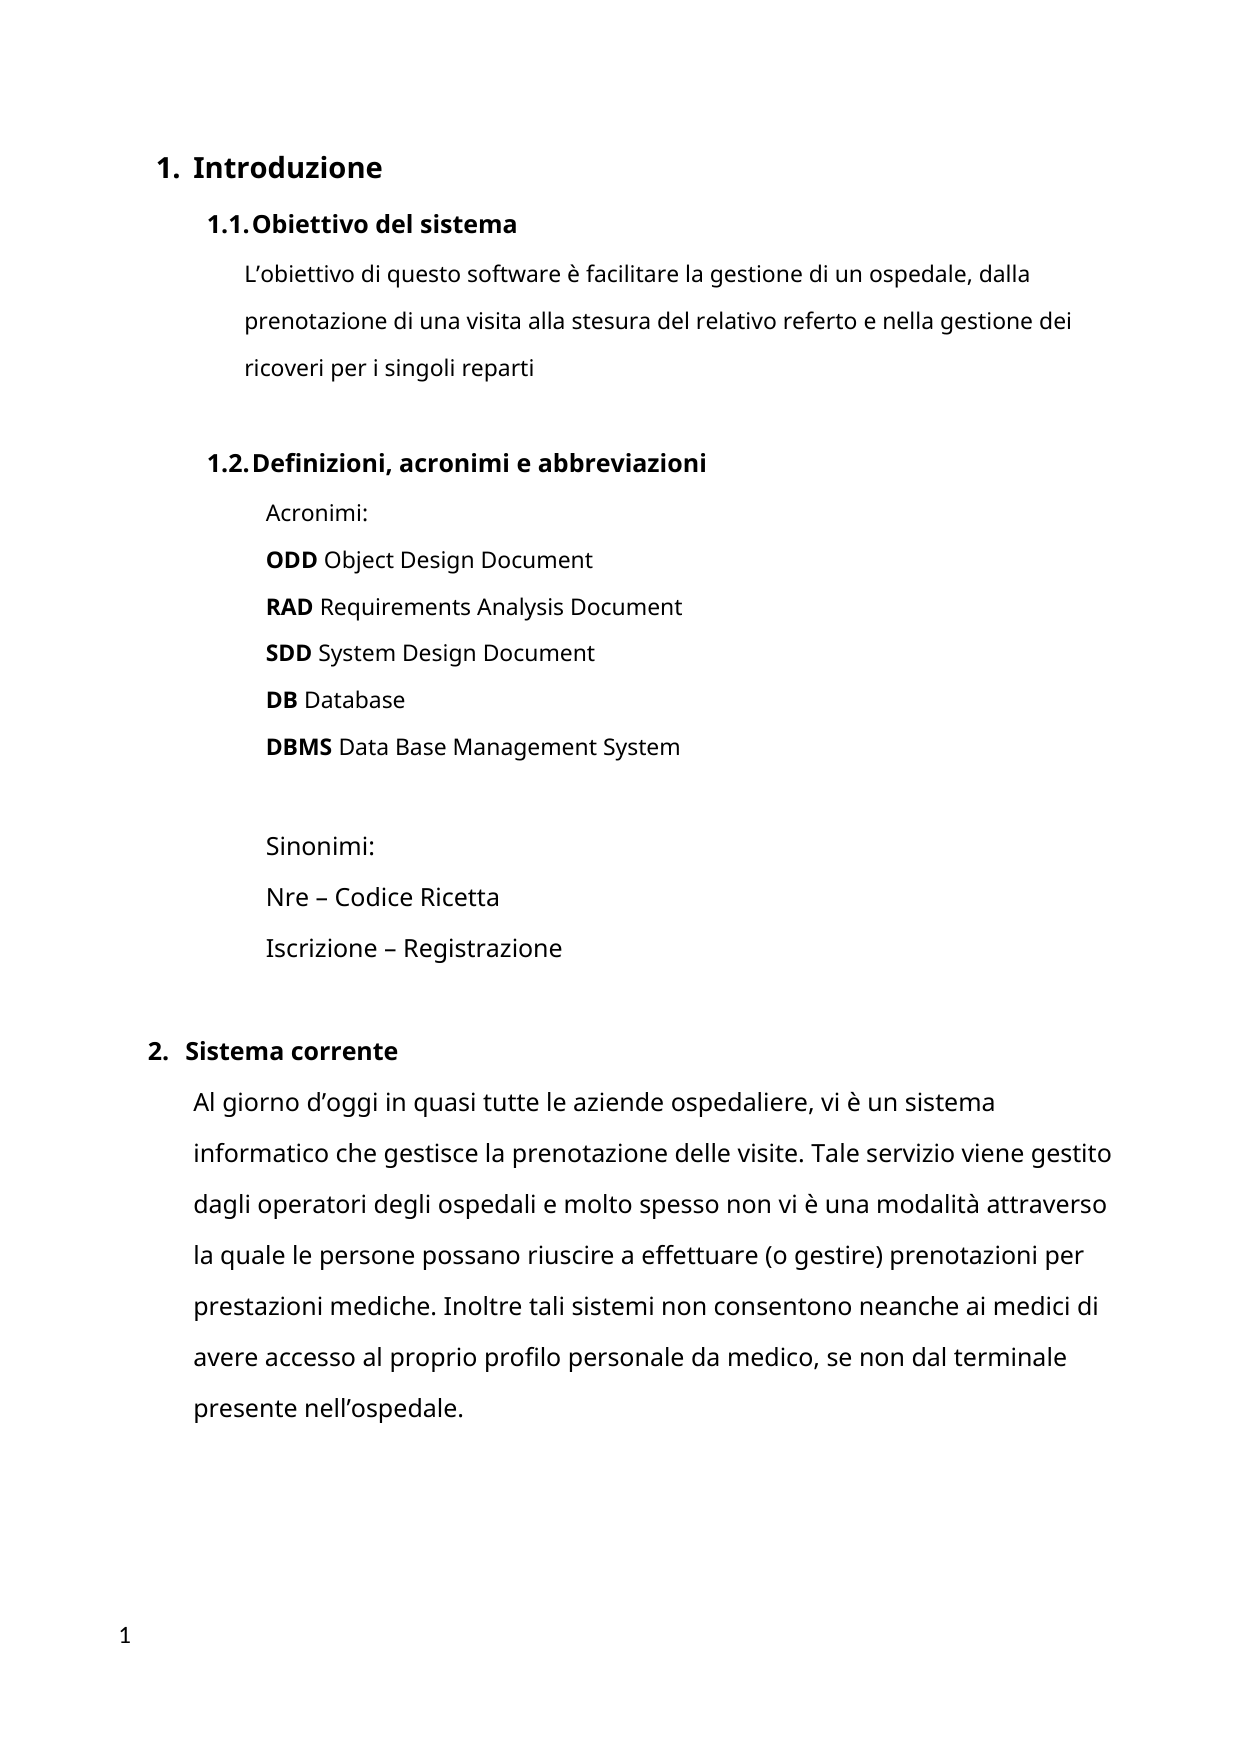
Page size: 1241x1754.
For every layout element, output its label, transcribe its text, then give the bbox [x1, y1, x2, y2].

list Sistema corrente [148, 1033, 1122, 1067]
text L’obiettivo di questo software è facilitare la gestione di un ospedale, dalla prenotazione di una visita alla stesura del relativo referto e nella gestione dei ricoveri per i singoli reparti [244, 258, 1122, 383]
text SDD System Design Document DB Database DBMS Data Base Management System [266, 637, 1122, 762]
list Obiettivo del sistema [207, 207, 1122, 241]
text Sinonimi: [192, 829, 1122, 863]
text Nre – Codice Ricetta [192, 880, 1122, 914]
list Definizioni, acronimi e abbreviazioni [207, 446, 1122, 480]
list Al giorno d’oggi in quasi tutte le aziende ospedaliere, vi è un sistema informatico che gestisce la prenotazione delle visite. Tale servizio viene gestito dagli operatori degli ospedali e molto spesso non vi è una modalità attraverso la quale le persone possano riuscire a effettuare (o gestire) prenotazioni per prestazioni mediche. Inoltre tali sistemi non consentono neanche ai medici di avere accesso al proprio profilo personale da medico, se non dal terminale presente nell’ospedale. [193, 1084, 1122, 1424]
text Iscrizione – Registrazione [192, 931, 1122, 965]
text ODD Object Design Document RAD Requirements Analysis Document [266, 543, 1122, 622]
text Acronimi: [192, 497, 1122, 528]
list Introduzione [156, 148, 1122, 187]
